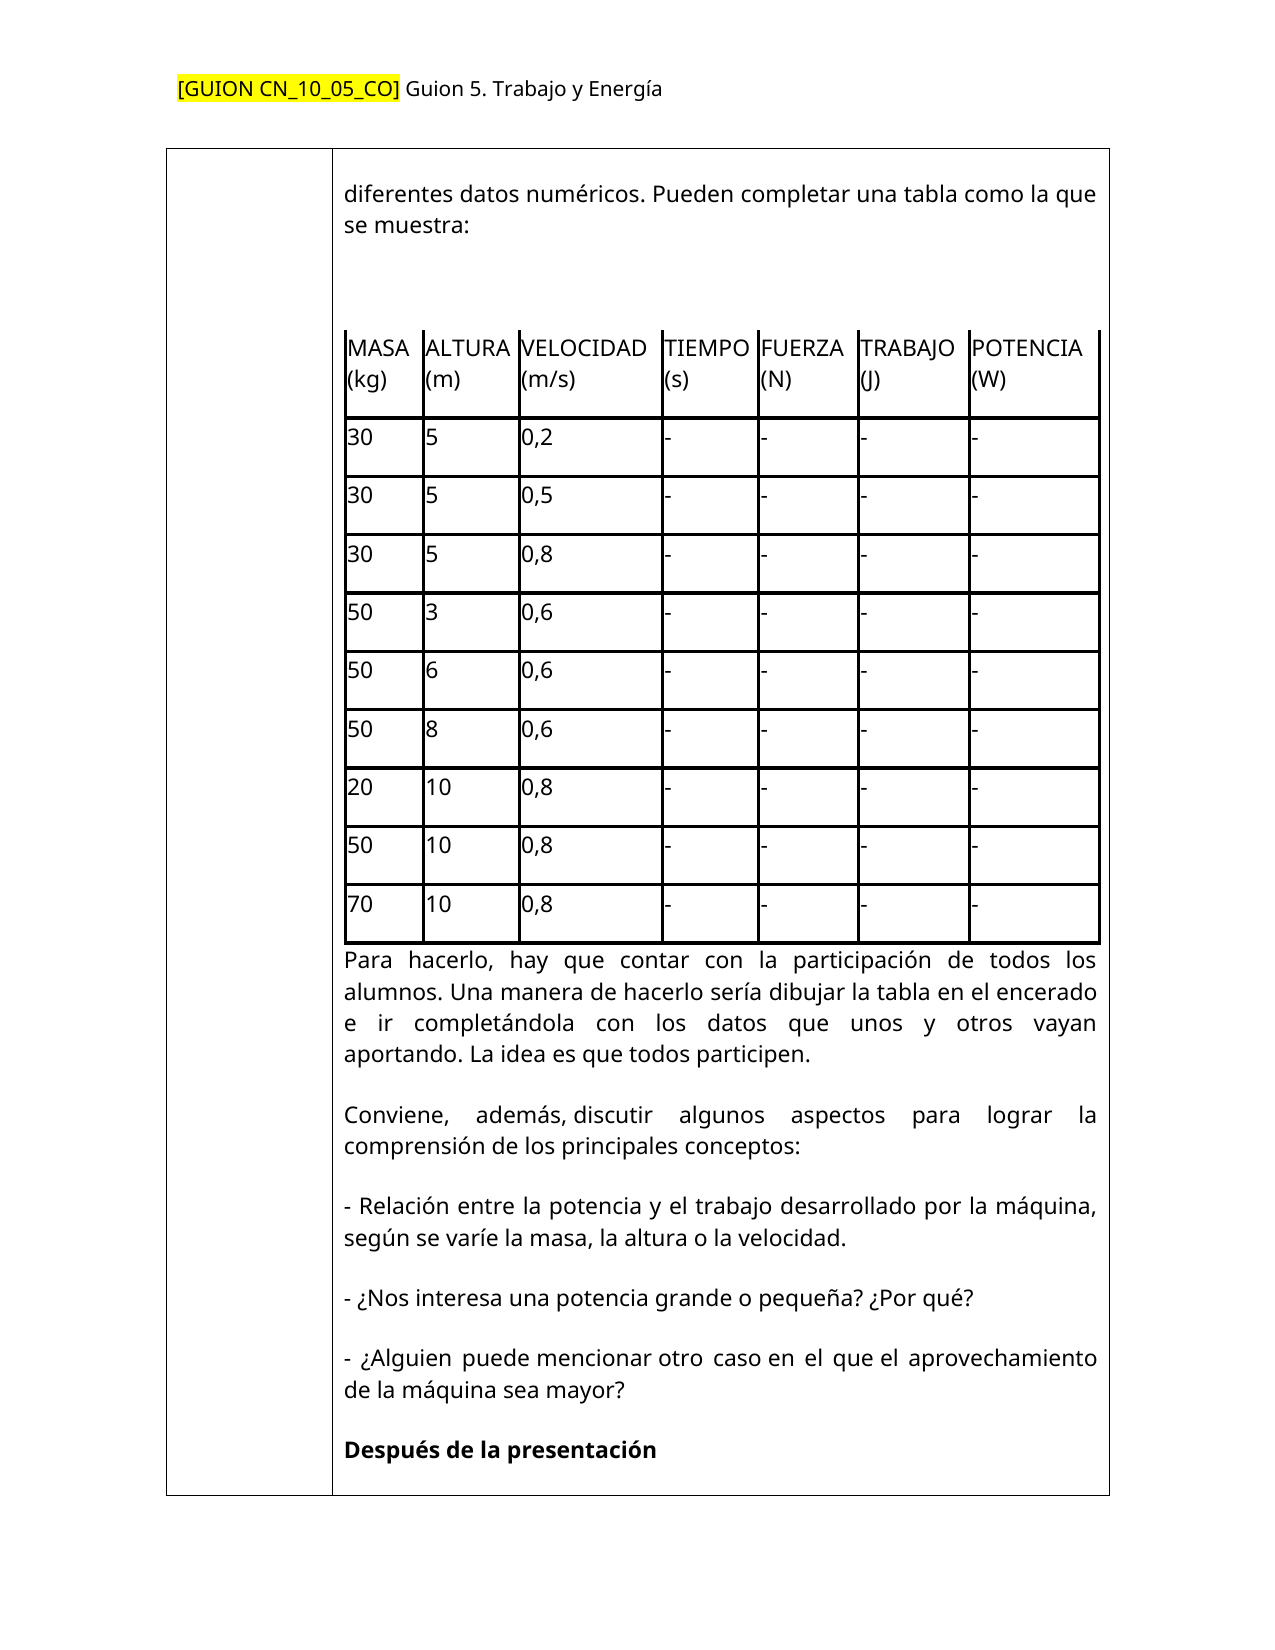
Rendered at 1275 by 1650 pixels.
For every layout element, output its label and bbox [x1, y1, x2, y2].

table_cell [333, 149, 1109, 1494]
table_cell [167, 149, 332, 1494]
